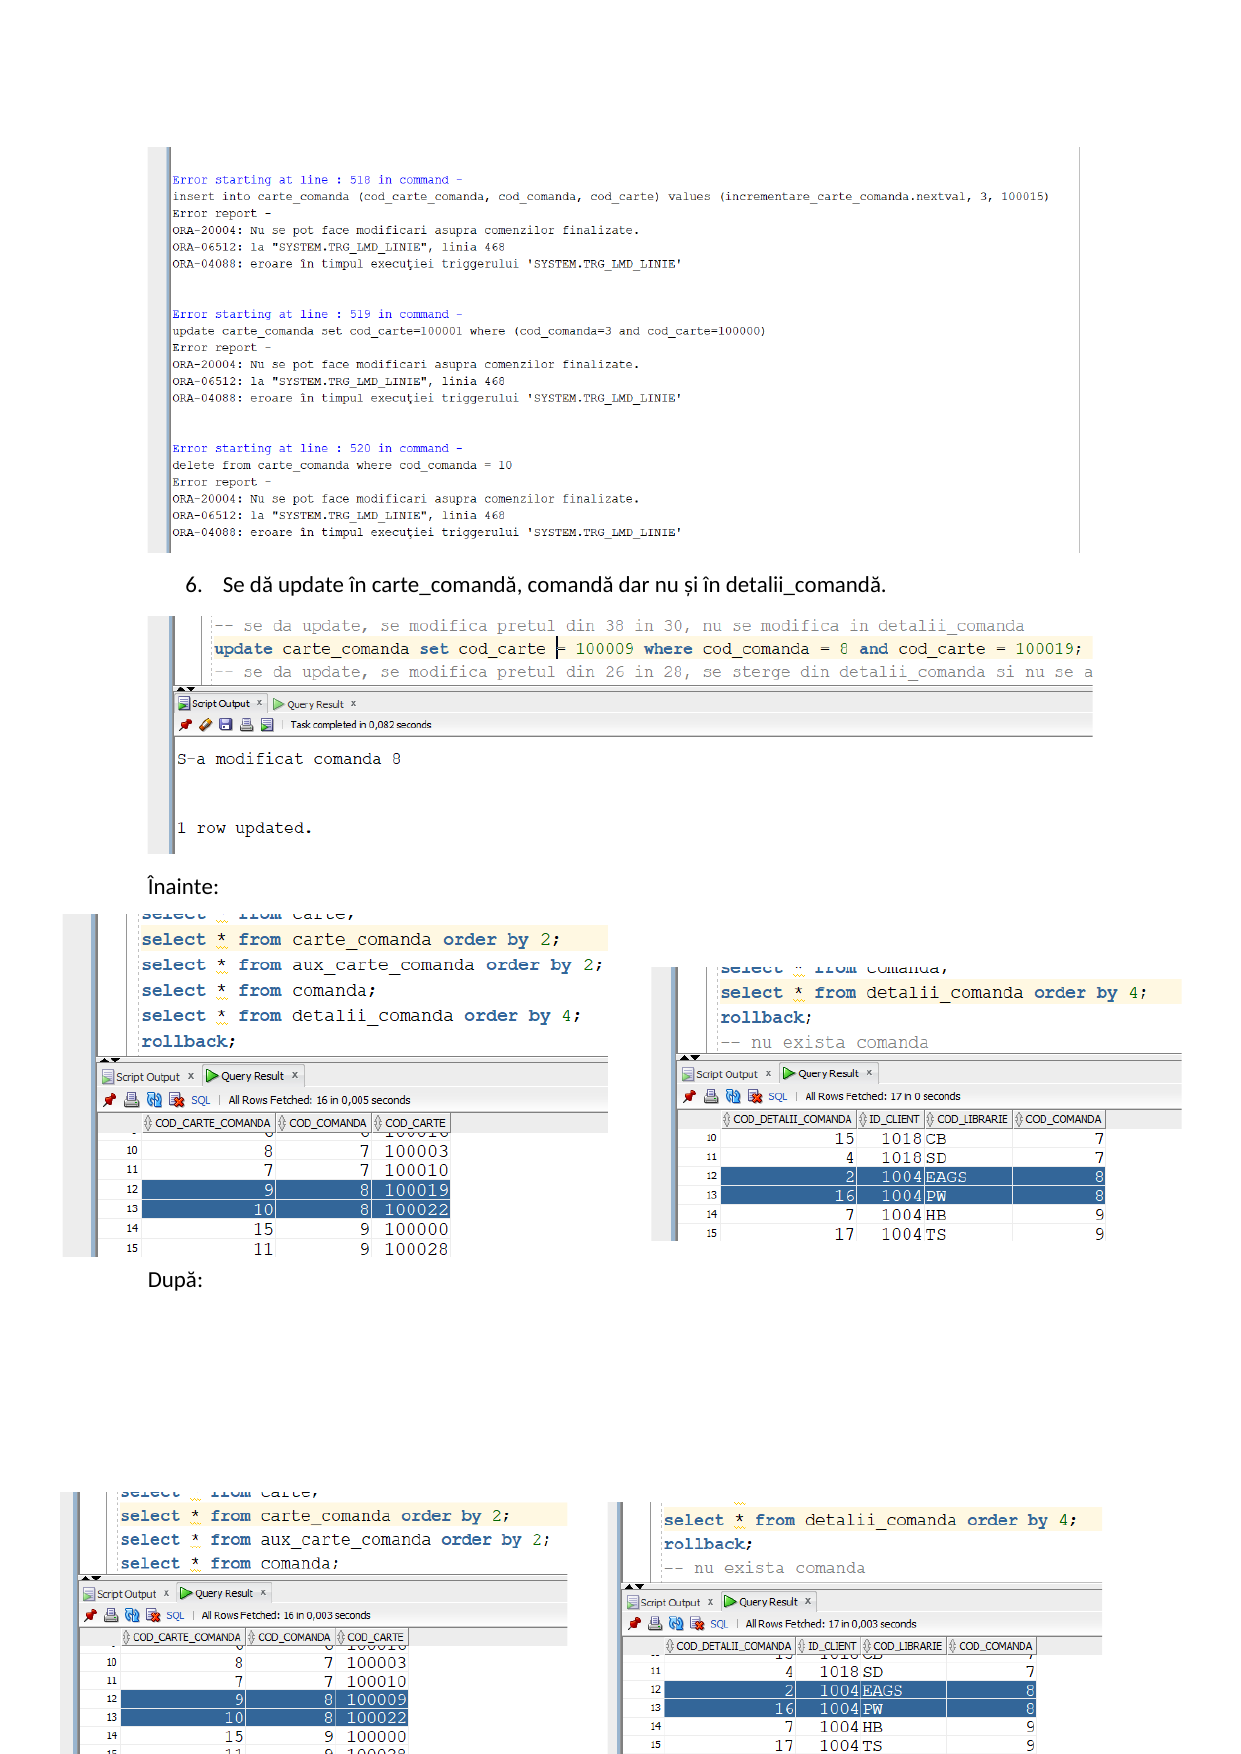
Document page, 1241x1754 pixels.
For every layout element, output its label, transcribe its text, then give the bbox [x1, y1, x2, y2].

picture [147, 616, 1093, 854]
text Înainte: [148, 872, 1093, 900]
picture [62, 914, 608, 1257]
picture [147, 147, 1093, 553]
picture [651, 967, 1182, 1241]
picture [607, 1502, 1103, 1754]
picture [60, 1492, 568, 1754]
text După: [148, 982, 1093, 1293]
list Se dă update în carte_comandă, comandă dar nu și în detalii_comandă. [185, 570, 1093, 598]
